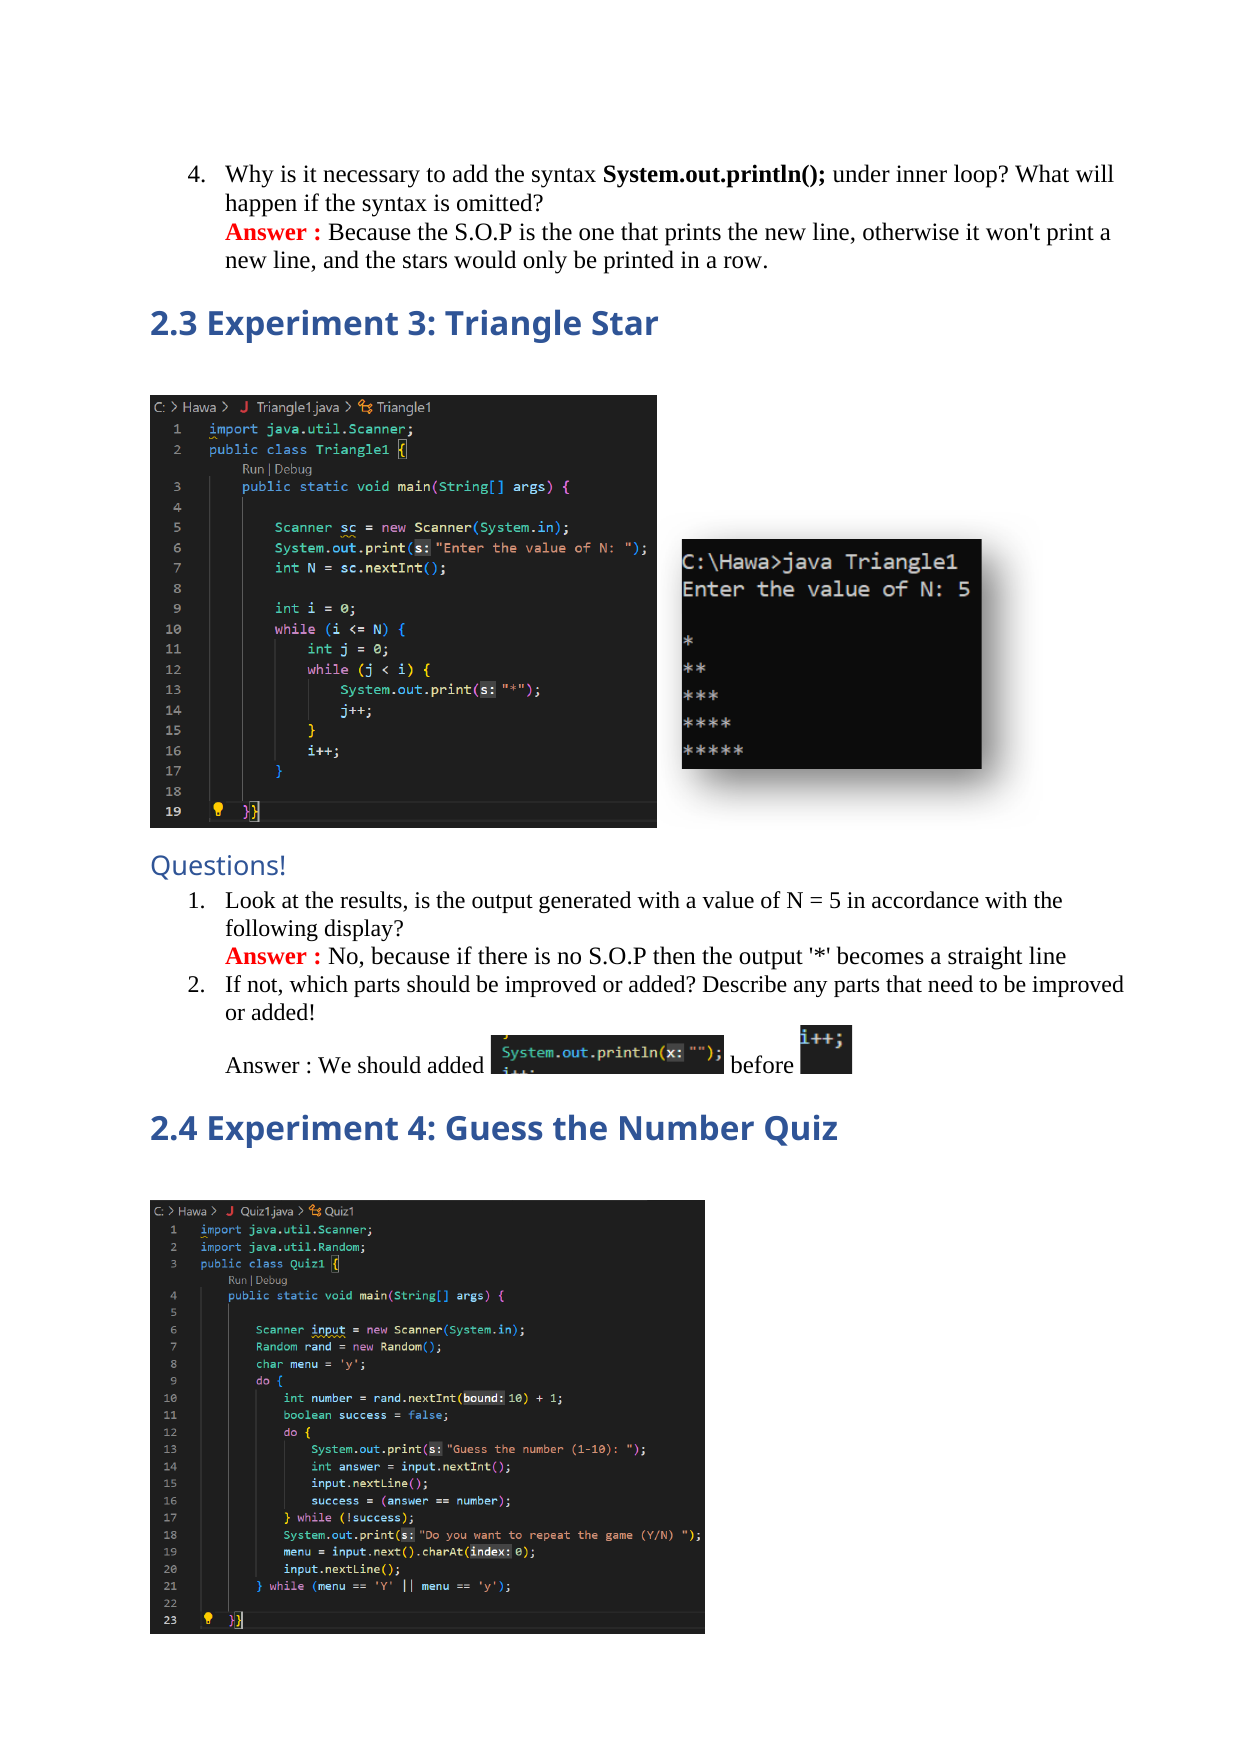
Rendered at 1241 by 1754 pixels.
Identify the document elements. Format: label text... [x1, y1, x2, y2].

text Answer : No, because if there is no S.O.P then the output '*' becomes a straight line [225, 941, 1146, 970]
text Answer : Because the S.O.P is the one that prints the new line, otherwise it won't print a new line, and the stars would only be printed in a row. [225, 217, 1146, 274]
picture [800, 1025, 853, 1074]
subtitle 2.4 Experiment 4: Guess the Number Quiz [150, 1104, 1146, 1150]
subtitle 2.3 Experiment 3: Triangle Star [150, 299, 1146, 345]
picture [681, 539, 982, 769]
picture [490, 1035, 724, 1074]
picture [150, 1200, 705, 1634]
list Why is it necessary to add the syntax System.out.println(); under inner loop? What will happen if the syntax is omitted? [187, 159, 1146, 217]
subtitle Questions! [150, 846, 1146, 883]
text Answer : We should added before [225, 1025, 1146, 1079]
picture [150, 395, 657, 828]
list Look at the results, is the output generated with a value of N = 5 in accordance with the following display? [187, 886, 1146, 941]
list If not, which parts should be improved or added? Describe any parts that need to be improved or added! [187, 970, 1146, 1025]
